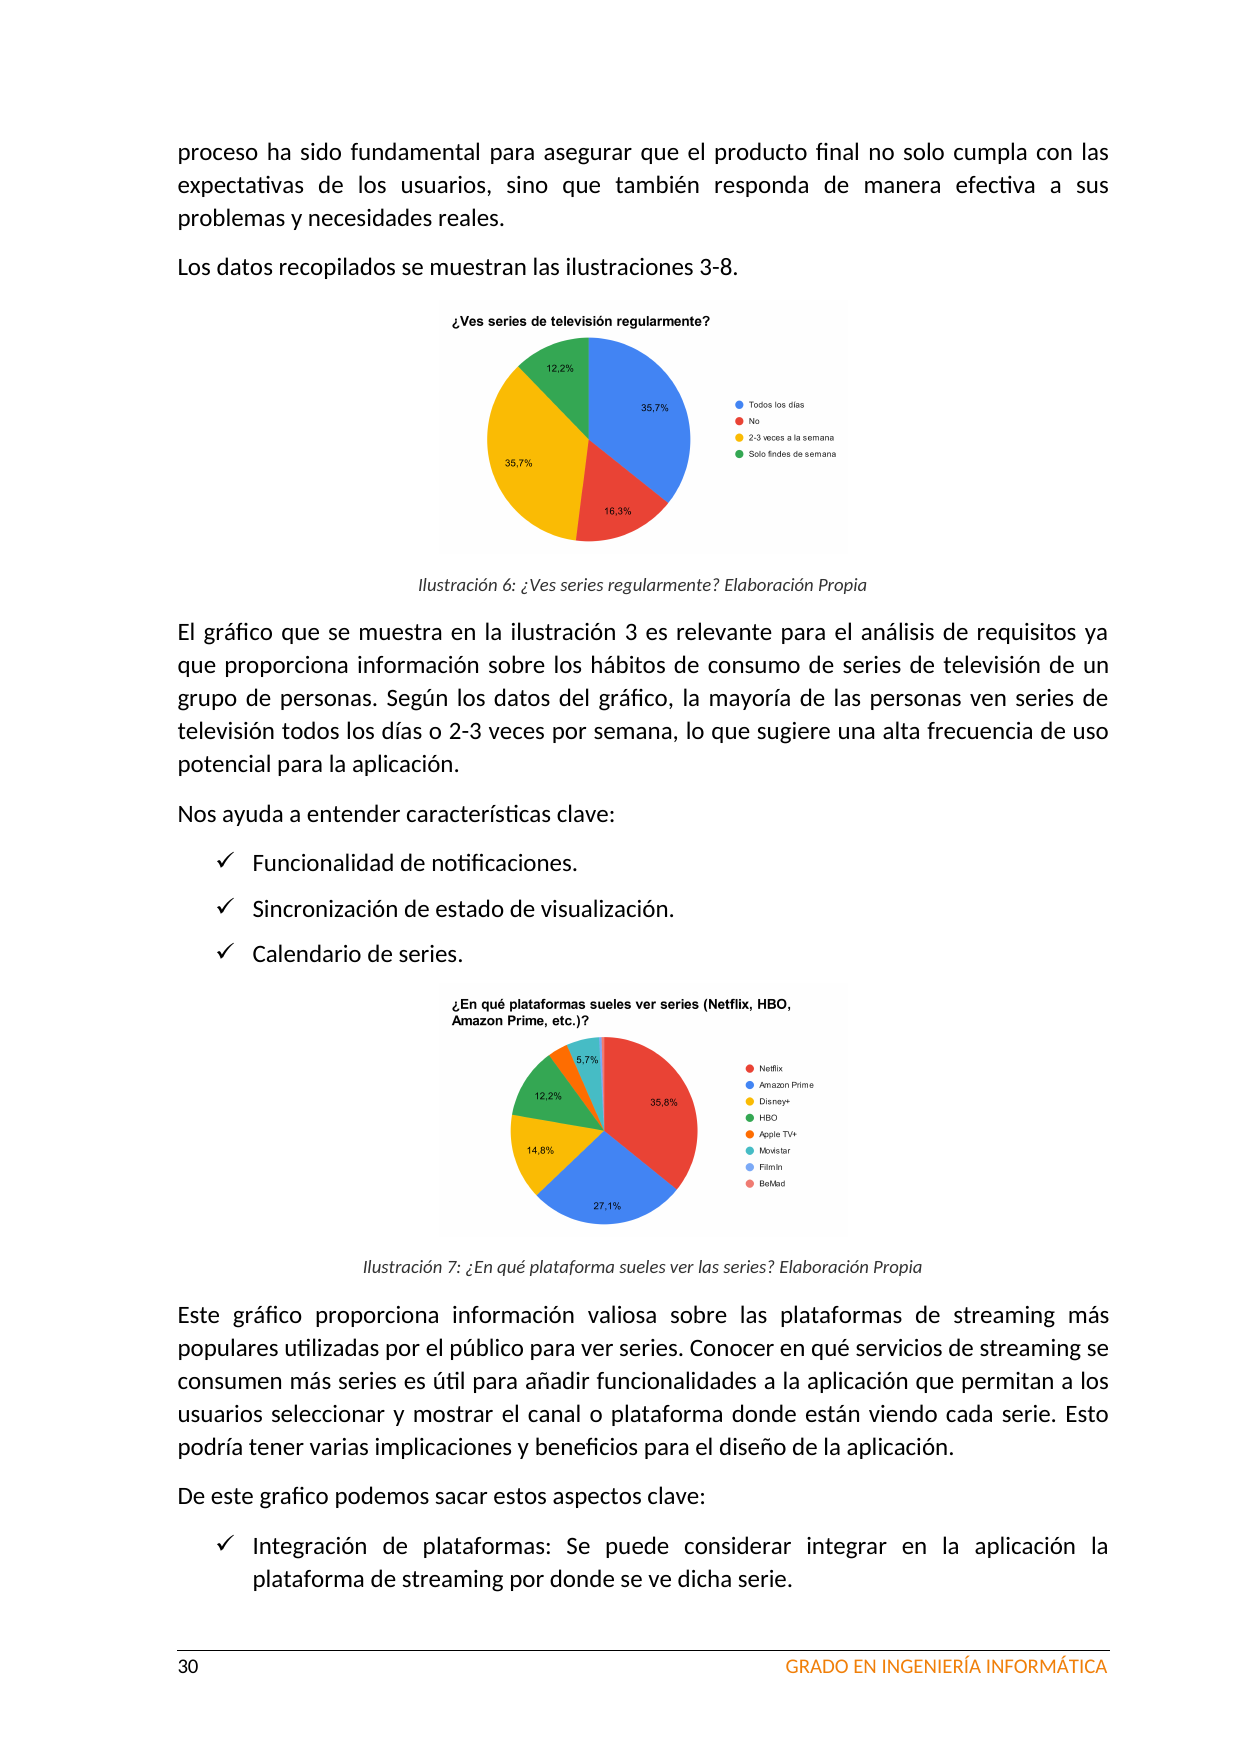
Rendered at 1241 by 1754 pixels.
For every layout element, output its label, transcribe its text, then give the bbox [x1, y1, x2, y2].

list Funcionalidad de notificaciones. [215, 847, 1110, 878]
list Calendario de series. [215, 938, 1110, 969]
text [177, 136, 1110, 232]
list Sincronización de estado de visualización. [215, 893, 1110, 923]
text El gráfico que se muestra en la ilustración 3 es relevante para el análisis de requisitos ya que proporciona información sobre los hábitos de consumo de series de televisión de un grupo de personas. Según los datos del gráfico, la mayoría de las personas ven series de televisión todos los días o 2-3 veces por semana, lo que sugiere una alta frecuencia de uso potencial para la aplicación. [177, 616, 1110, 779]
picture [439, 983, 849, 1237]
picture [439, 300, 849, 554]
text Nos ayuda a entender características clave: [177, 798, 1110, 828]
text Ilustración 6: ¿Ves series regularmente? Elaboración Propia [177, 573, 1110, 596]
text Los datos recopilados se muestran las ilustraciones 3-8. [177, 251, 1110, 282]
text De este grafico podemos sacar estos aspectos clave: [177, 1480, 1110, 1511]
list Integración de plataformas: Se puede considerar integrar en la aplicación la plataforma de streaming por donde se ve dicha serie. [215, 1530, 1110, 1593]
text Ilustración 7: ¿En qué plataforma sueles ver las series? Elaboración Propia [177, 1255, 1110, 1278]
text Este gráfico proporciona información valiosa sobre las plataformas de streaming más populares utilizadas por el público para ver series. Conocer en qué servicios de streaming se consumen más series es útil para añadir funcionalidades a la aplicación que permitan a los usuarios seleccionar y mostrar el canal o plataforma donde están viendo cada serie. Esto podría tener varias implicaciones y beneficios para el diseño de la aplicación. [177, 1299, 1110, 1461]
